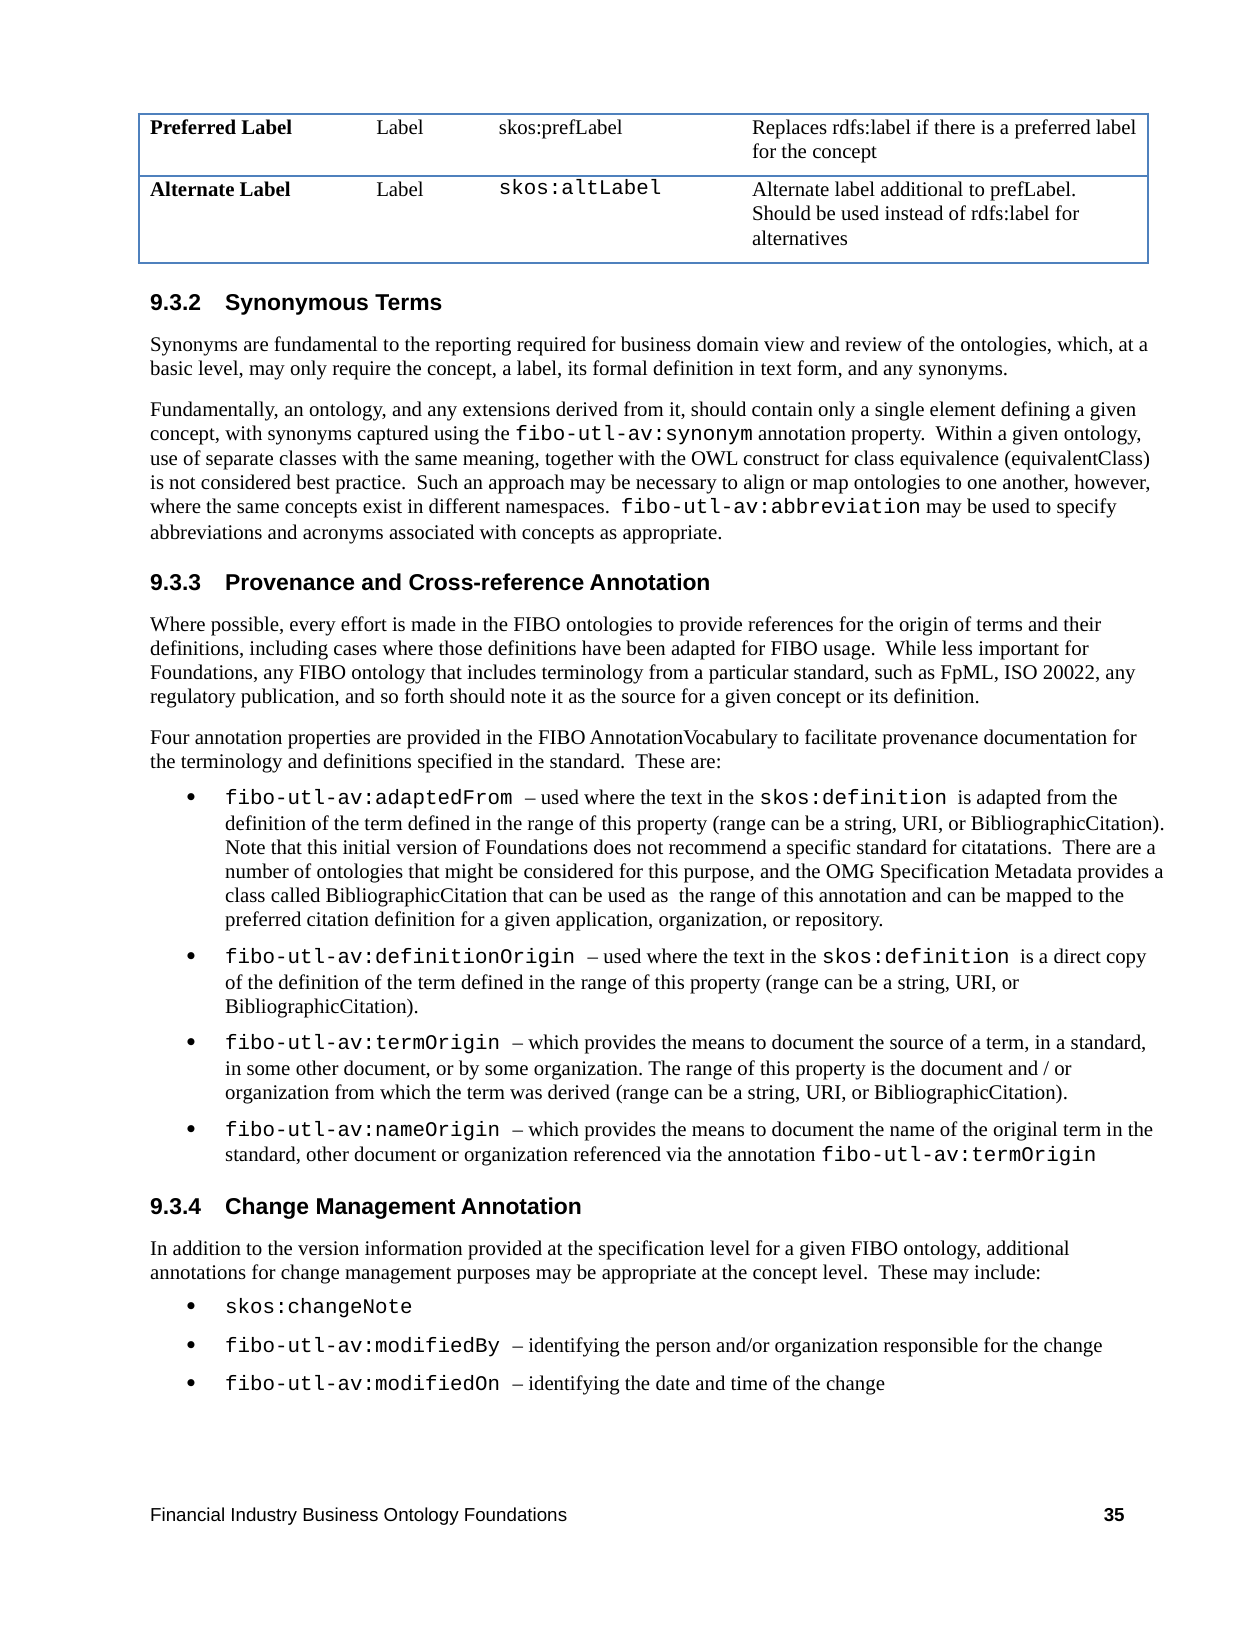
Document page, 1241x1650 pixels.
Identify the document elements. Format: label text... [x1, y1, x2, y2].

subtitle 9.3.3 Provenance and Cross-reference Annotation [150, 569, 1165, 596]
list skos:changeNote [187, 1296, 1165, 1320]
table_cell Label [365, 177, 487, 262]
list fibo-utl-av:modifiedOn – identifying the date and time of the change [187, 1371, 1165, 1397]
list fibo-utl-av:modifiedBy – identifying the person and/or organization responsible for the change [187, 1333, 1165, 1358]
list fibo-utl-av:termOrigin – which provides the means to document the source of a term, in a standard, in some other document, or by some organization. The range of this property is the document and / or organization from which the term was derived (range can be a string, URI, or BibliographicCitation). [187, 1030, 1165, 1104]
table_cell skos:altLabel [488, 177, 741, 262]
table_cell Replaces rdfs:label if there is a preferred label for the concept [741, 115, 1147, 175]
table_cell Preferred Label [140, 115, 365, 175]
list fibo-utl-av:nameOrigin – which provides the means to document the name of the original term in the standard, other document or organization referenced via the annotation fibo-utl-av:termOrigin [187, 1117, 1165, 1168]
text Where possible, every effort is made in the FIBO ontologies to provide references for the origin of terms and their definitions, including cases where those definitions have been adapted for FIBO usage. While less important for Foundations, any FIBO ontology that includes terminology from a particular standard, such as FpML, ISO 20022, any regulatory publication, and so forth should note it as the source for a given concept or its definition. [150, 612, 1165, 708]
text Fundamentally, an ontology, and any extensions derived from it, should contain only a single element defining a given concept, with synonyms captured using the fibo-utl-av:synonym annotation property. Within a given ontology, use of separate classes with the same meaning, together with the OWL construct for class equivalence (equivalentClass) is not considered best practice. Such an approach may be necessary to align or map ontologies to one another, however, where the same concepts exist in different namespaces. fibo-utl-av:abbreviation may be used to specify abbreviations and acronyms associated with concepts as appropriate. [150, 396, 1165, 544]
list fibo-utl-av:definitionOrigin – used where the text in the skos:definition is a direct copy of the definition of the term defined in the range of this property (range can be a string, URI, or BibliographicCitation). [187, 944, 1165, 1018]
subtitle 9.3.4 Change Management Annotation [150, 1193, 1165, 1219]
table_cell Alternate label additional to prefLabel. Should be used instead of rdfs:label for alternatives [741, 177, 1147, 262]
text Synonyms are fundamental to the reporting required for business domain view and review of the ontologies, which, at a basic level, may only require the concept, a label, its formal definition in text form, and any synonyms. [150, 332, 1165, 380]
subtitle 9.3.2 Synonymous Terms [150, 289, 1165, 315]
table_cell skos:prefLabel [488, 115, 741, 175]
table_cell Label [365, 115, 487, 175]
table_cell Alternate Label [140, 177, 365, 262]
text In addition to the version information provided at the specification level for a given FIBO ontology, additional annotations for change management purposes may be appropriate at the concept level. These may include: [150, 1236, 1165, 1284]
list fibo-utl-av:adaptedFrom – used where the text in the skos:definition is adapted from the definition of the term defined in the range of this property (range can be a string, URI, or BibliographicCitation). Note that this initial version of Foundations does not recommend a specific standard for citatations. There are a number of ontologies that might be considered for this purpose, and the OMG Specification Metadata provides a class called BibliographicCitation that can be used as the range of this annotation and can be mapped to the preferred citation definition for a given application, organization, or repository. [187, 785, 1165, 931]
text Four annotation properties are provided in the FIBO AnnotationVocabulary to facilitate provenance documentation for the terminology and definitions specified in the standard. These are: [150, 725, 1165, 773]
